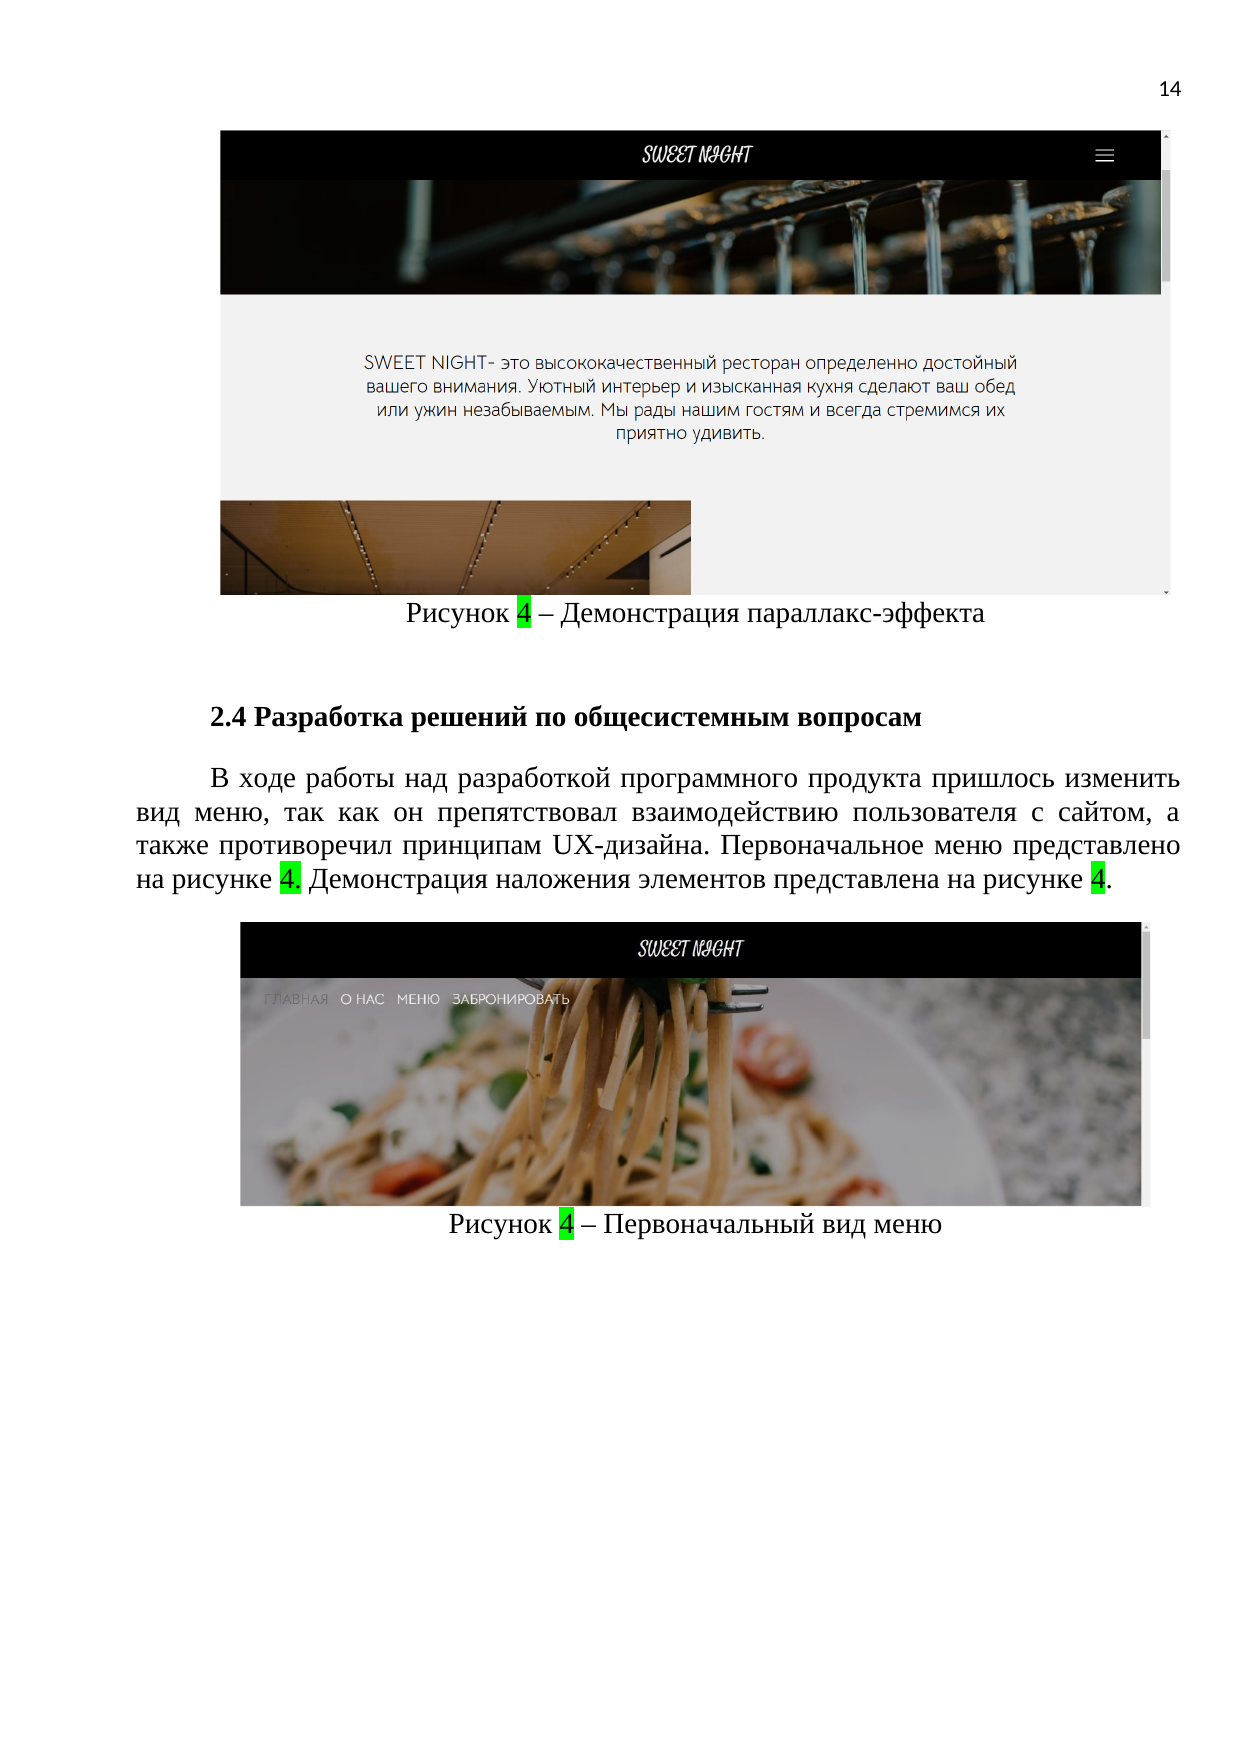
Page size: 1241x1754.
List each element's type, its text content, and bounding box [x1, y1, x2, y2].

subtitle 2.4 Разработка решений по общесистемным вопросам [136, 699, 1181, 733]
picture [220, 130, 1171, 595]
text Рисунок 4 – Первоначальный вид меню [574, 1207, 1181, 1240]
picture [240, 922, 1151, 1207]
text Рисунок 4 – Демонстрация параллакс-эффекта [531, 595, 1181, 628]
text Рисунок 4 – Первоначальный вид меню [136, 1207, 559, 1240]
text В ходе работы над разработкой программного продукта пришлось изменить вид меню, так как он препятствовал взаимодействию пользователя с сайтом, а также противоречил принципам UX-дизайна. Первоначальное меню представлено на рисунке 4. Демонстрация наложения элементов представлена на рисунке 4. [136, 760, 1181, 894]
text Рисунок 4 – Демонстрация параллакс-эффекта [136, 595, 517, 628]
